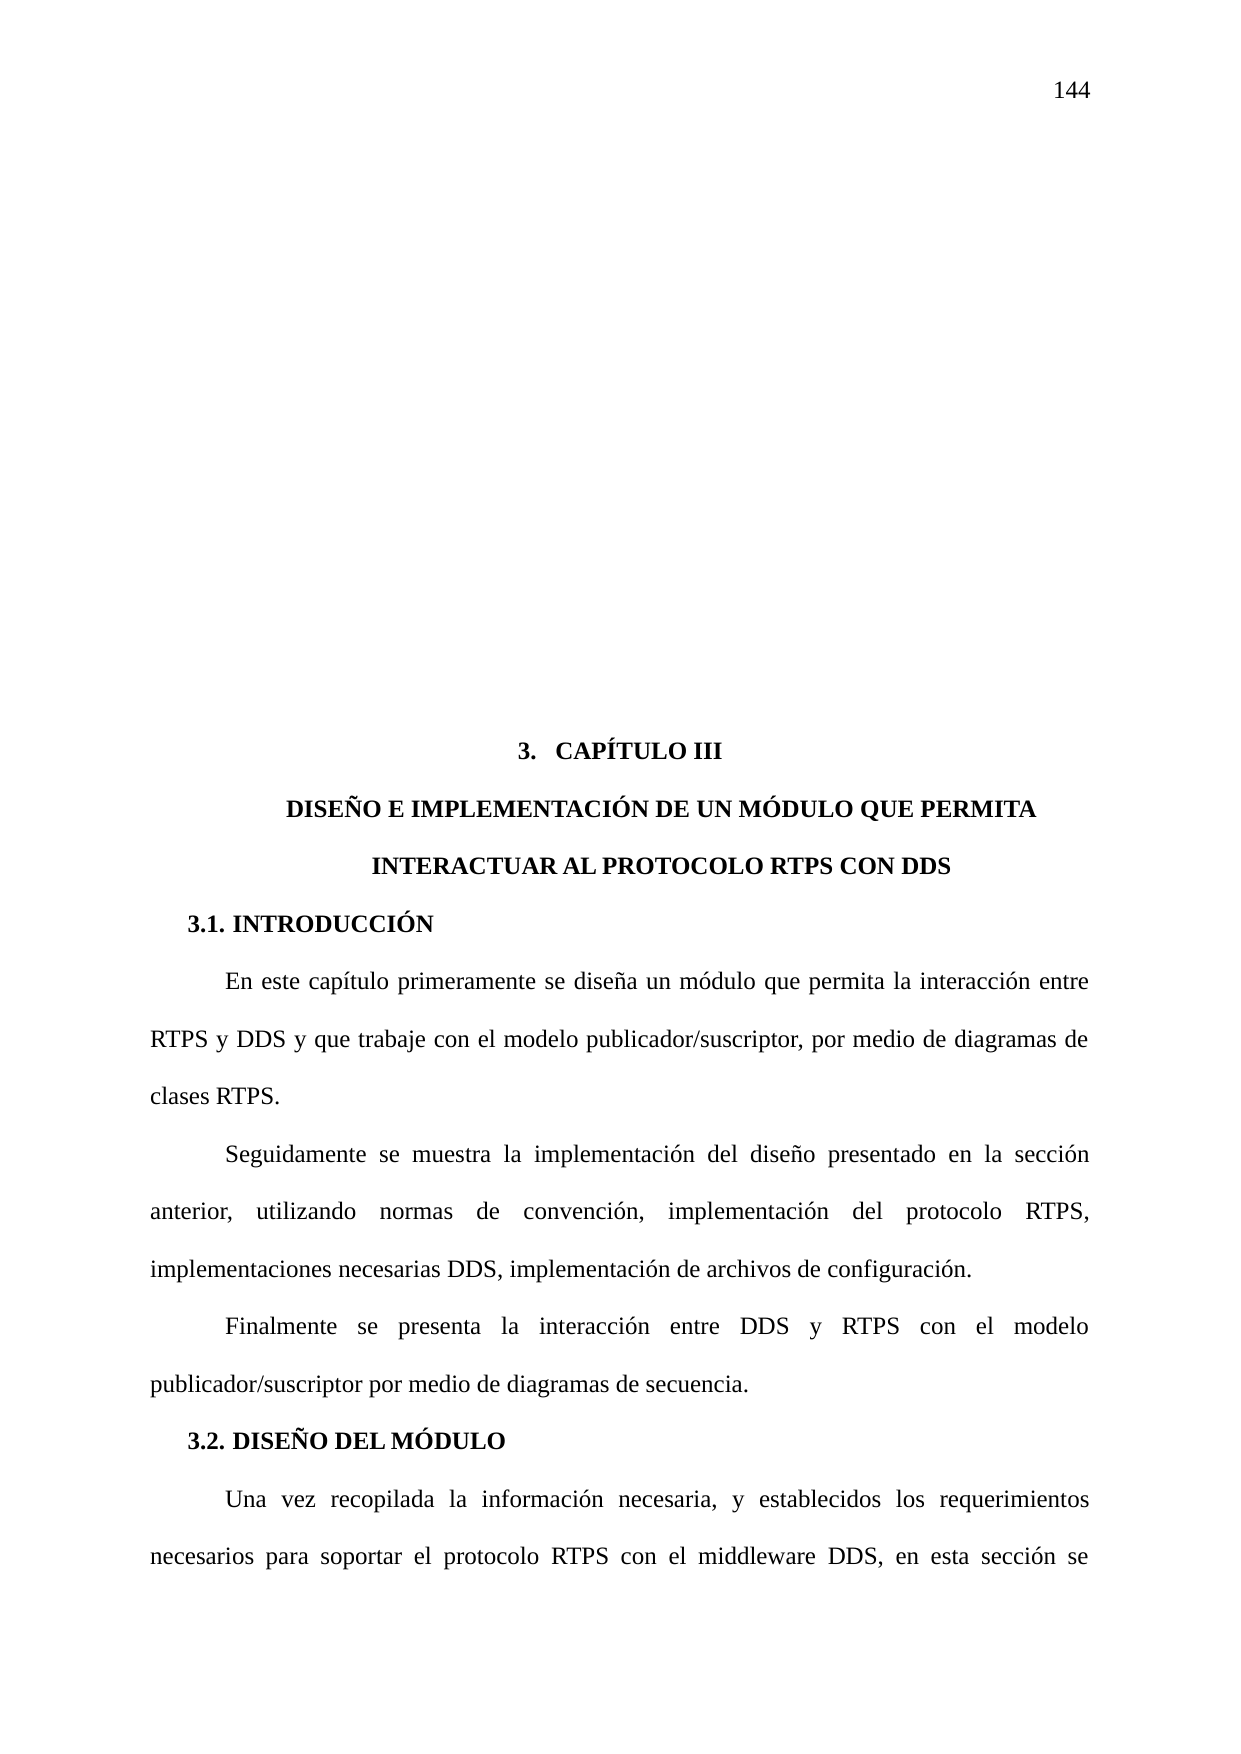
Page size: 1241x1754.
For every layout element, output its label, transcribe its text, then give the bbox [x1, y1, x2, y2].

subtitle CAPÍTULO III [150, 736, 1090, 765]
text Finalmente se presenta la interacción entre DDS y RTPS con el modelo publicador/suscriptor por medio de diagramas de secuencia. [150, 1311, 1090, 1397]
text Seguidamente se muestra la implementación del diseño presentado en la sección anterior, utilizando normas de convención, implementación del protocolo RTPS, implementaciones necesarias DDS, implementación de archivos de configuración. [150, 1139, 1090, 1282]
text En este capítulo primeramente se diseña un módulo que permita la interacción entre RTPS y DDS y que trabaje con el modelo publicador/suscriptor, por medio de diagramas de clases RTPS. [150, 966, 1090, 1110]
subtitle INTRODUCCIÓN [187, 909, 1090, 937]
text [150, 1484, 1090, 1570]
subtitle DISEÑO E IMPLEMENTACIÓN DE UN MÓDULO QUE PERMITA INTERACTUAR AL PROTOCOLO RTPS CON DDS [232, 794, 1090, 880]
subtitle DISEÑO DEL MÓDULO [187, 1426, 1090, 1455]
